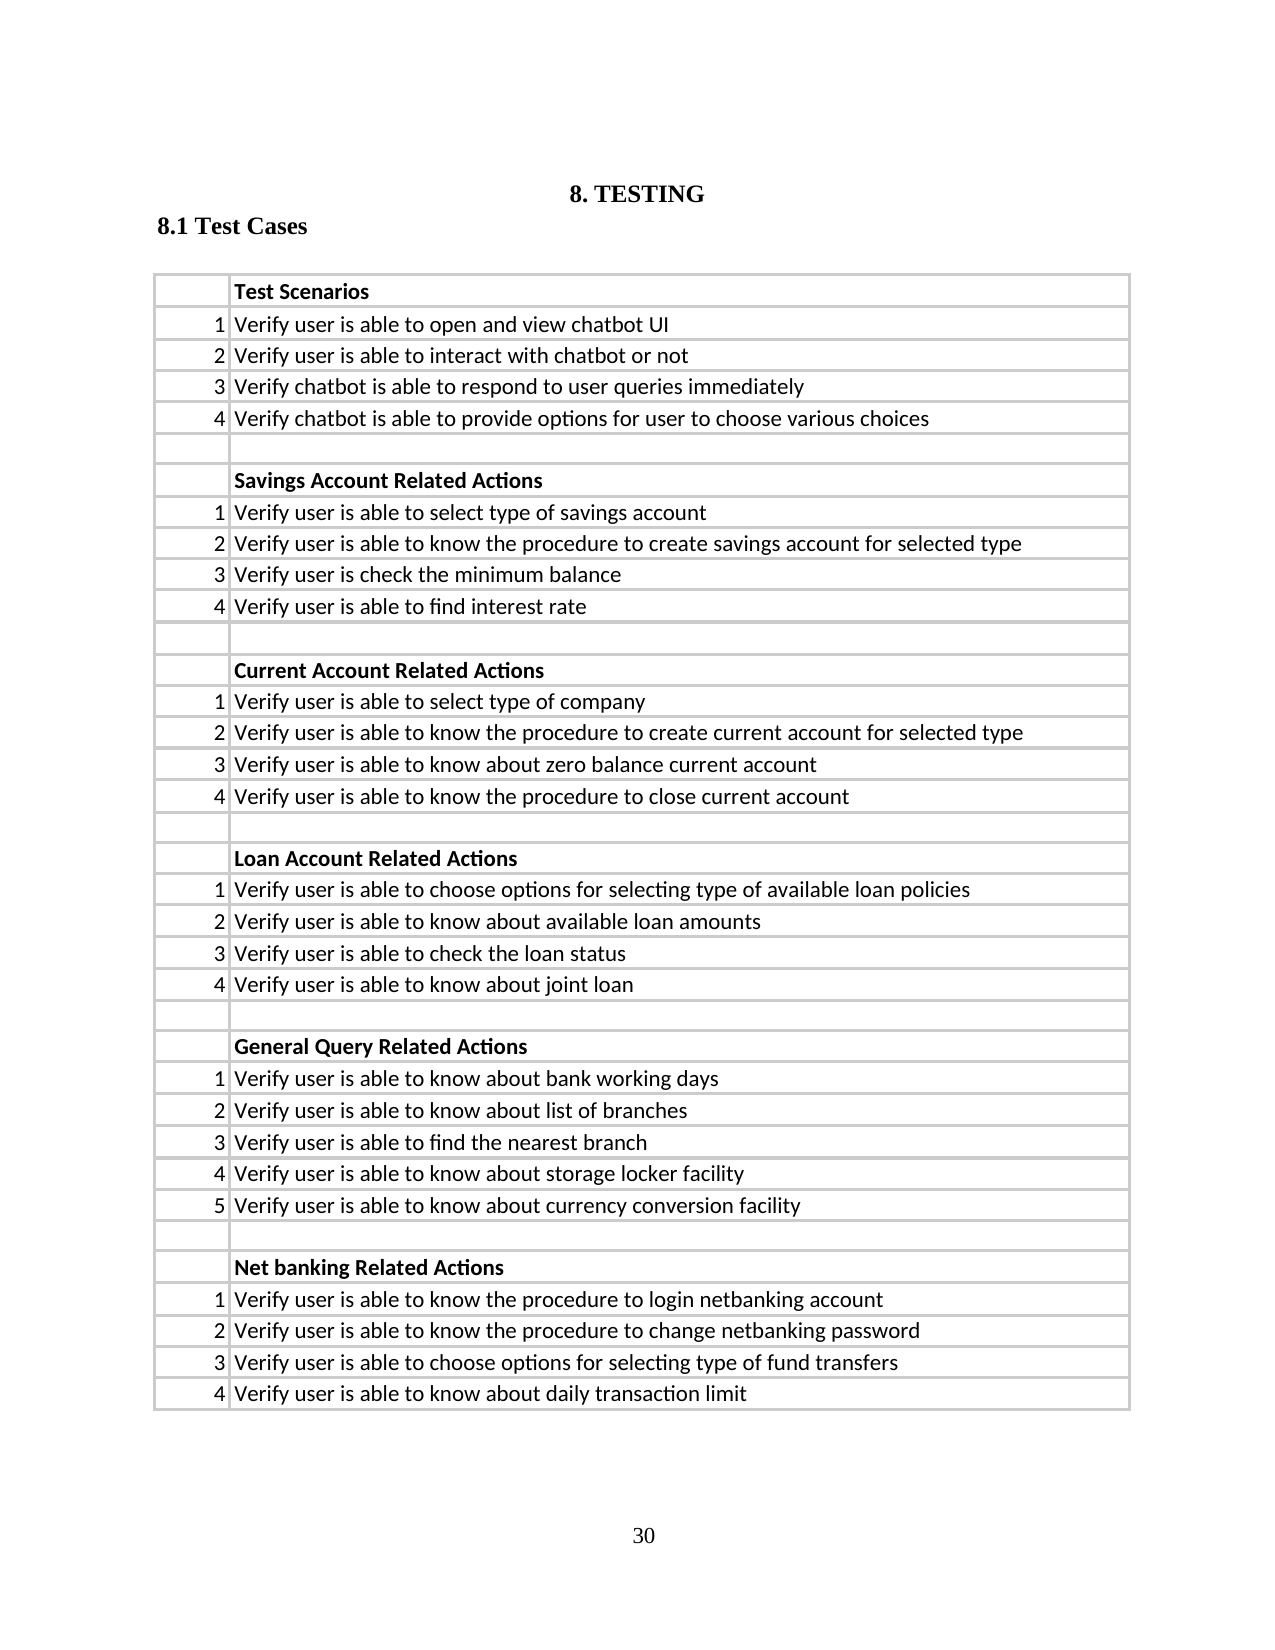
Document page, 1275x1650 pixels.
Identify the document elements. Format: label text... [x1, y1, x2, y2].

table_cell 2 [156, 718, 228, 746]
table_cell 2 [156, 906, 228, 935]
table_cell Verify user is able to choose options for selecting type of fund transfers [231, 1348, 1128, 1376]
table_cell [156, 844, 228, 872]
table_cell 1 [156, 498, 228, 526]
table_cell 1 [156, 1063, 228, 1092]
table_cell [156, 1002, 228, 1029]
table_cell 2 [156, 1095, 228, 1124]
table_cell Verify user is able to know about storage locker facility [231, 1160, 1128, 1187]
table_cell 4 [156, 403, 228, 432]
table_cell Verify user is able to select type of savings account [231, 498, 1128, 526]
table_cell 3 [156, 1127, 228, 1156]
table_header [156, 276, 228, 305]
table_cell Savings Account Related Actions [231, 465, 1128, 494]
table_cell Verify chatbot is able to provide options for user to choose various choices [231, 403, 1128, 432]
table_cell Verify user is able to know about list of branches [231, 1095, 1128, 1124]
table_cell [156, 465, 228, 494]
table_cell Current Account Related Actions [231, 656, 1128, 684]
table_cell Verify user is able to know about available loan amounts [231, 906, 1128, 935]
table_cell 3 [156, 372, 228, 400]
table_cell [231, 1002, 1128, 1029]
table_cell Verify user is able to check the loan status [231, 938, 1128, 967]
table_cell Verify chatbot is able to respond to user queries immediately [231, 372, 1128, 400]
table_cell 4 [156, 1379, 228, 1407]
table_cell Verify user is able to open and view chatbot UI [231, 308, 1128, 338]
table_cell [231, 435, 1128, 462]
table_cell 3 [156, 560, 228, 588]
table_cell 4 [156, 781, 228, 811]
table_cell [231, 624, 1128, 653]
table_cell Verify user is check the minimum balance [231, 560, 1128, 588]
table_cell [156, 435, 228, 462]
table_cell [156, 1222, 228, 1249]
table_cell Verify user is able to know about bank working days [231, 1063, 1128, 1092]
table_cell [231, 814, 1128, 841]
table_header Test Scenarios [231, 276, 1128, 305]
table_cell 5 [156, 1191, 228, 1219]
table_cell [156, 814, 228, 841]
table_cell [156, 624, 228, 653]
table_cell 2 [156, 1317, 228, 1345]
table_cell Verify user is able to know about joint loan [231, 970, 1128, 998]
table_cell 3 [156, 750, 228, 778]
table_cell Verify user is able to know the procedure to login netbanking account [231, 1284, 1128, 1313]
table_cell Verify user is able to select type of company [231, 687, 1128, 715]
table_cell 1 [156, 1284, 228, 1313]
table_cell Verify user is able to find the nearest branch [231, 1127, 1128, 1156]
table_cell Verify user is able to know the procedure to create savings account for selected type [231, 529, 1128, 557]
table_cell 2 [156, 341, 228, 369]
table_cell 1 [156, 875, 228, 903]
table_cell 4 [156, 1160, 228, 1187]
table_cell Loan Account Related Actions [231, 844, 1128, 872]
table_cell [231, 1222, 1128, 1249]
table_cell 1 [156, 687, 228, 715]
table_cell [156, 656, 228, 684]
table_cell General Query Related Actions [231, 1032, 1128, 1060]
table_cell Verify user is able to know about currency conversion facility [231, 1191, 1128, 1219]
table_cell Net banking Related Actions [231, 1252, 1128, 1281]
table_cell 4 [156, 970, 228, 998]
table_cell Verify user is able to know about daily transaction limit [231, 1379, 1128, 1407]
table_cell Verify user is able to interact with chatbot or not [231, 341, 1128, 369]
table_cell Verify user is able to know the procedure to close current account [231, 781, 1128, 811]
table_cell [156, 1032, 228, 1060]
table_cell Verify user is able to know the procedure to change netbanking password [231, 1317, 1128, 1345]
table_cell 2 [156, 529, 228, 557]
table_cell Verify user is able to choose options for selecting type of available loan policies [231, 875, 1128, 903]
subtitle TESTING [569, 179, 1275, 207]
table_cell 1 [156, 308, 228, 338]
table_cell 3 [156, 1348, 228, 1376]
table_cell Verify user is able to know about zero balance current account [231, 750, 1128, 778]
table_cell Verify user is able to know the procedure to create current account for selected type [231, 718, 1128, 746]
table_cell 3 [156, 938, 228, 967]
list Test Cases [157, 211, 1275, 240]
table_cell Verify user is able to find interest rate [231, 591, 1128, 620]
table_cell 4 [156, 591, 228, 620]
table_cell [156, 1252, 228, 1281]
